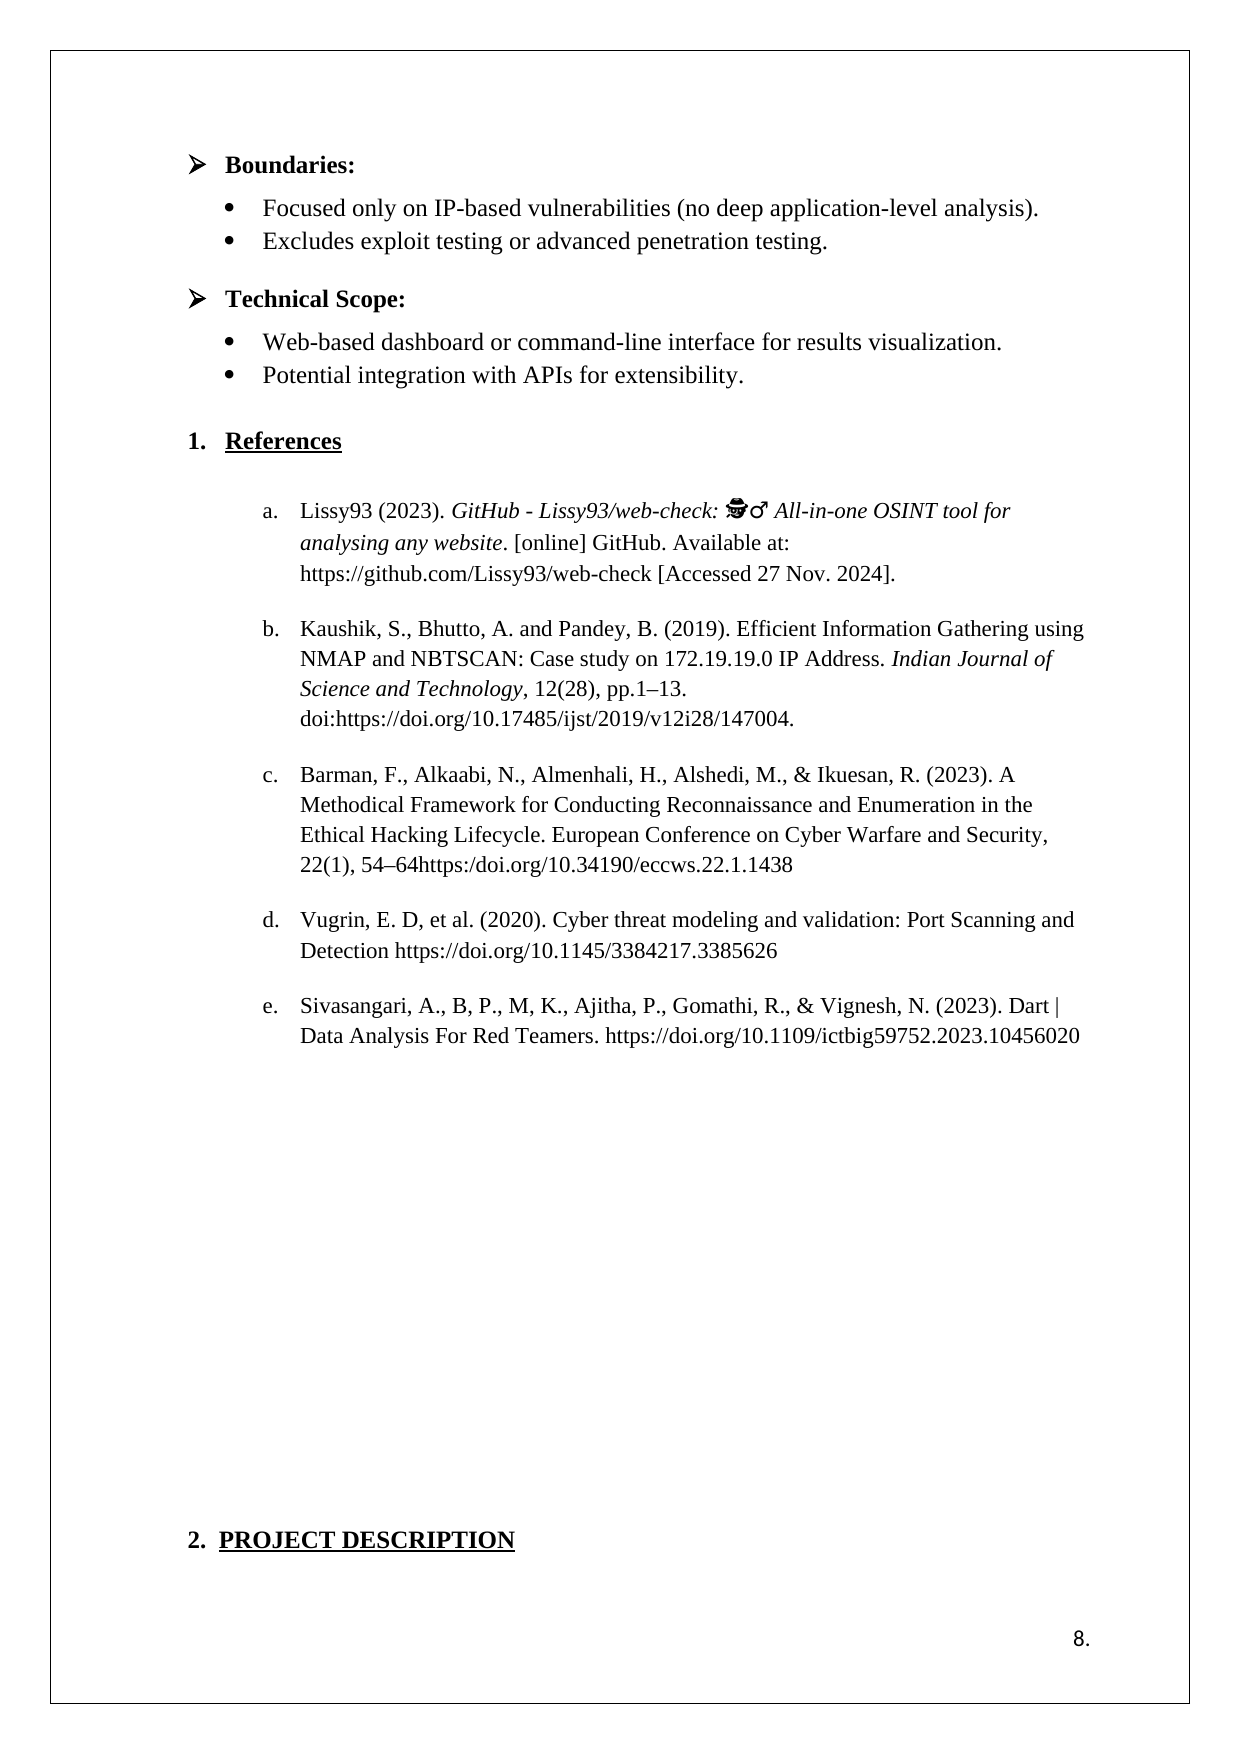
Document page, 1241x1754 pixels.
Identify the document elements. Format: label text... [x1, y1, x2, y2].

list ‌Kaushik, S., Bhutto, A. and Pandey, B. (2019). Efficient Information Gathering using NMAP and NBTSCAN: Case study on 172.19.19.0 IP Address. Indian Journal of Science and Technology, 12(28), pp.1–13. doi:https://doi.org/10.17485/ijst/2019/v12i28/147004. [262, 615, 1090, 732]
list Barman, F., Alkaabi, N., Almenhali, H., Alshedi, M., & Ikuesan, R. (2023). A Methodical Framework for Conducting Reconnaissance and Enumeration in the Ethical Hacking Lifecycle. European Conference on Cyber Warfare and Security, 22(1), 54–64https:/doi.org/10.34190/eccws.22.1.1438 [262, 761, 1090, 878]
list Excludes exploit testing or advanced penetration testing. [225, 226, 1090, 255]
subtitle References [187, 426, 1090, 455]
list Potential integration with APIs for extensibility. [225, 360, 1090, 389]
list Web-based dashboard or command-line interface for results visualization. [225, 327, 1090, 356]
subtitle PROJECT DESCRIPTION [187, 1525, 1090, 1554]
list Lissy93 (2023). GitHub - Lissy93/web-check: 🕵️‍♂️ All-in-one OSINT tool for analysing any website. [online] GitHub. Available at: https://github.com/Lissy93/web-check [Accessed 27 Nov. 2024]. [262, 494, 1090, 586]
list Boundaries: [187, 150, 1090, 179]
list Focused only on IP-based vulnerabilities (no deep application-level analysis). [225, 193, 1090, 222]
list Sivasangari, A., B, P., M, K., Ajitha, P., Gomathi, R., & Vignesh, N. (2023). Dart | Data Analysis For Red Teamers. https://doi.org/10.1109/ictbig59752.2023.10456020 [262, 992, 1090, 1048]
list Vugrin, E. D, et al. (2020). Cyber threat modeling and validation: Port Scanning and Detection https://doi.org/10.1145/3384217.3385626 [262, 907, 1090, 963]
list Technical Scope: [187, 284, 1090, 313]
